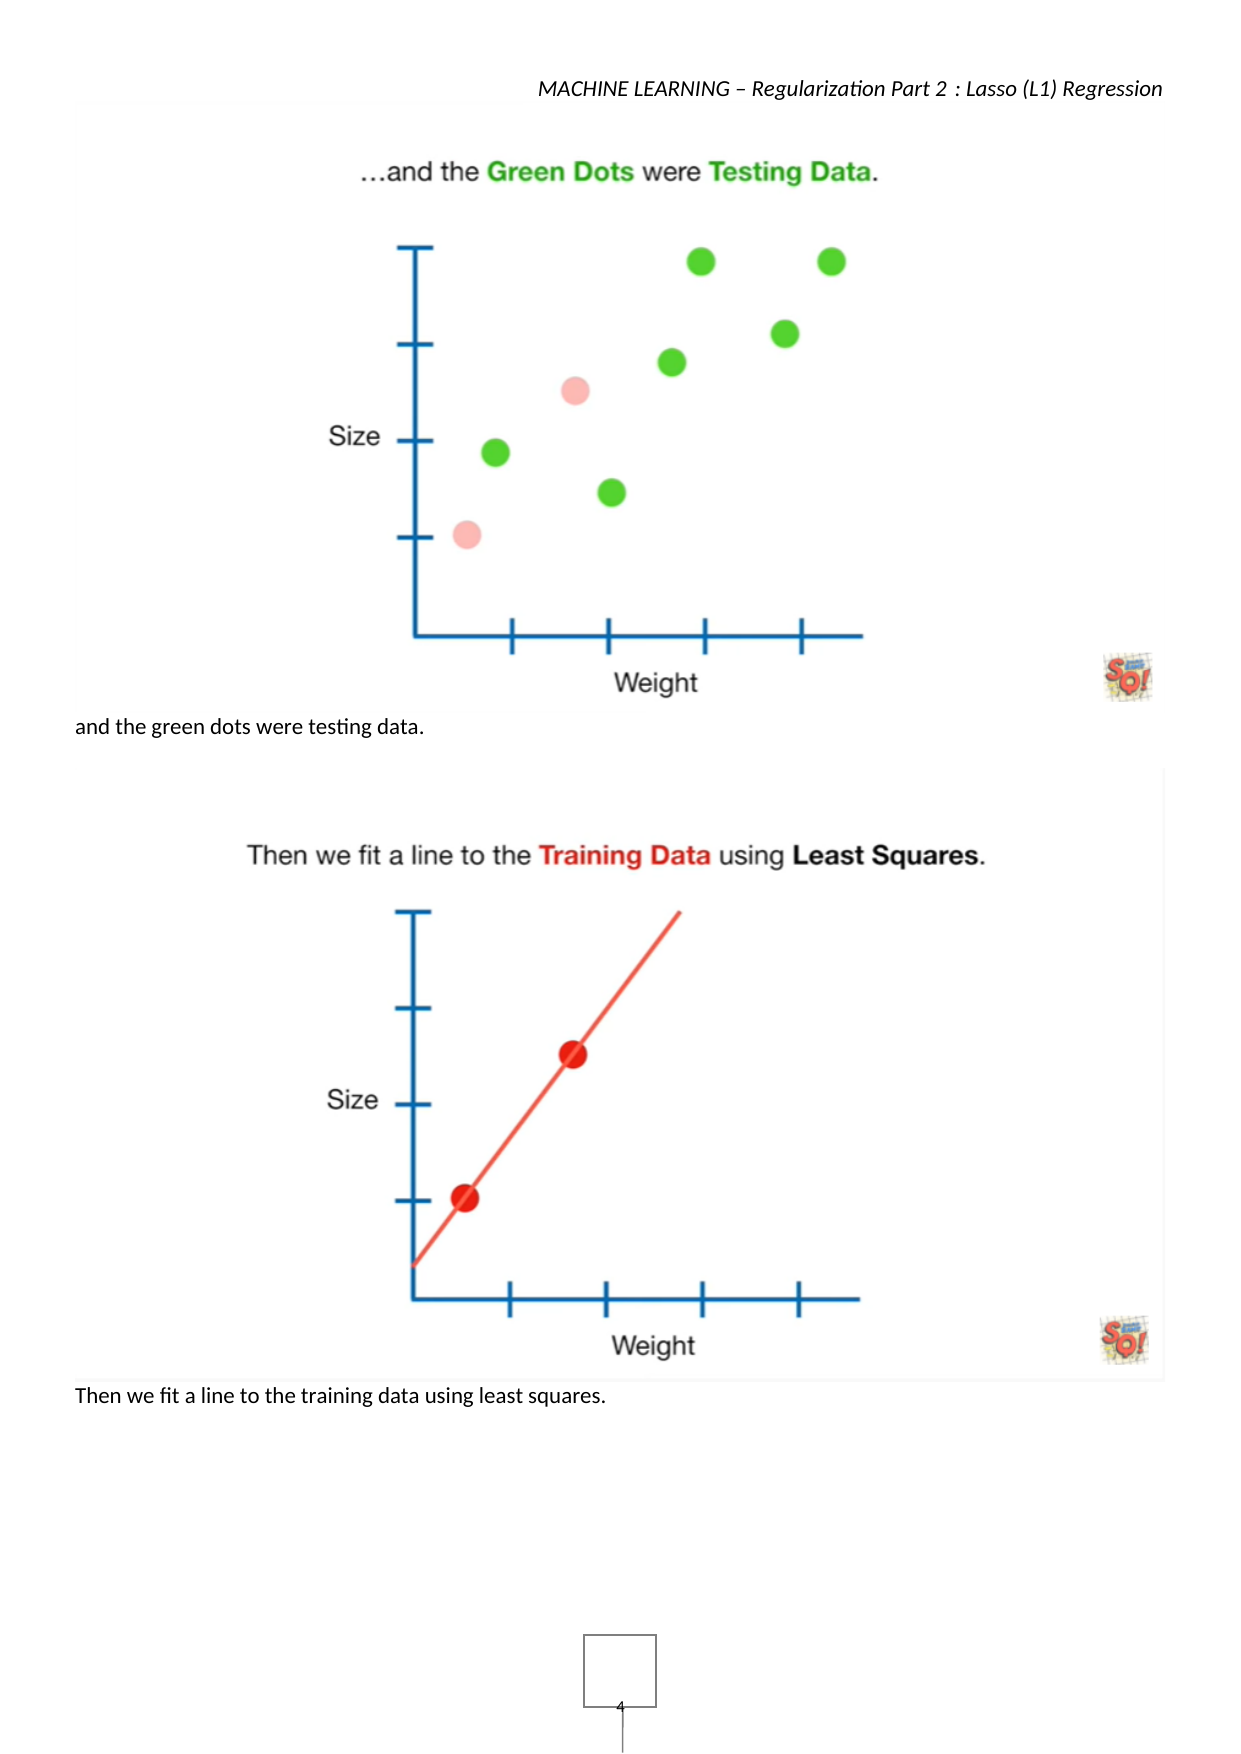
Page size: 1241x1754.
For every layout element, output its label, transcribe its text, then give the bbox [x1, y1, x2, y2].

text and the green dots were testing data. [75, 713, 1165, 741]
text Then we fit a line to the training data using least squares. [75, 1382, 1165, 1409]
picture [75, 101, 1166, 713]
picture [75, 768, 1166, 1382]
